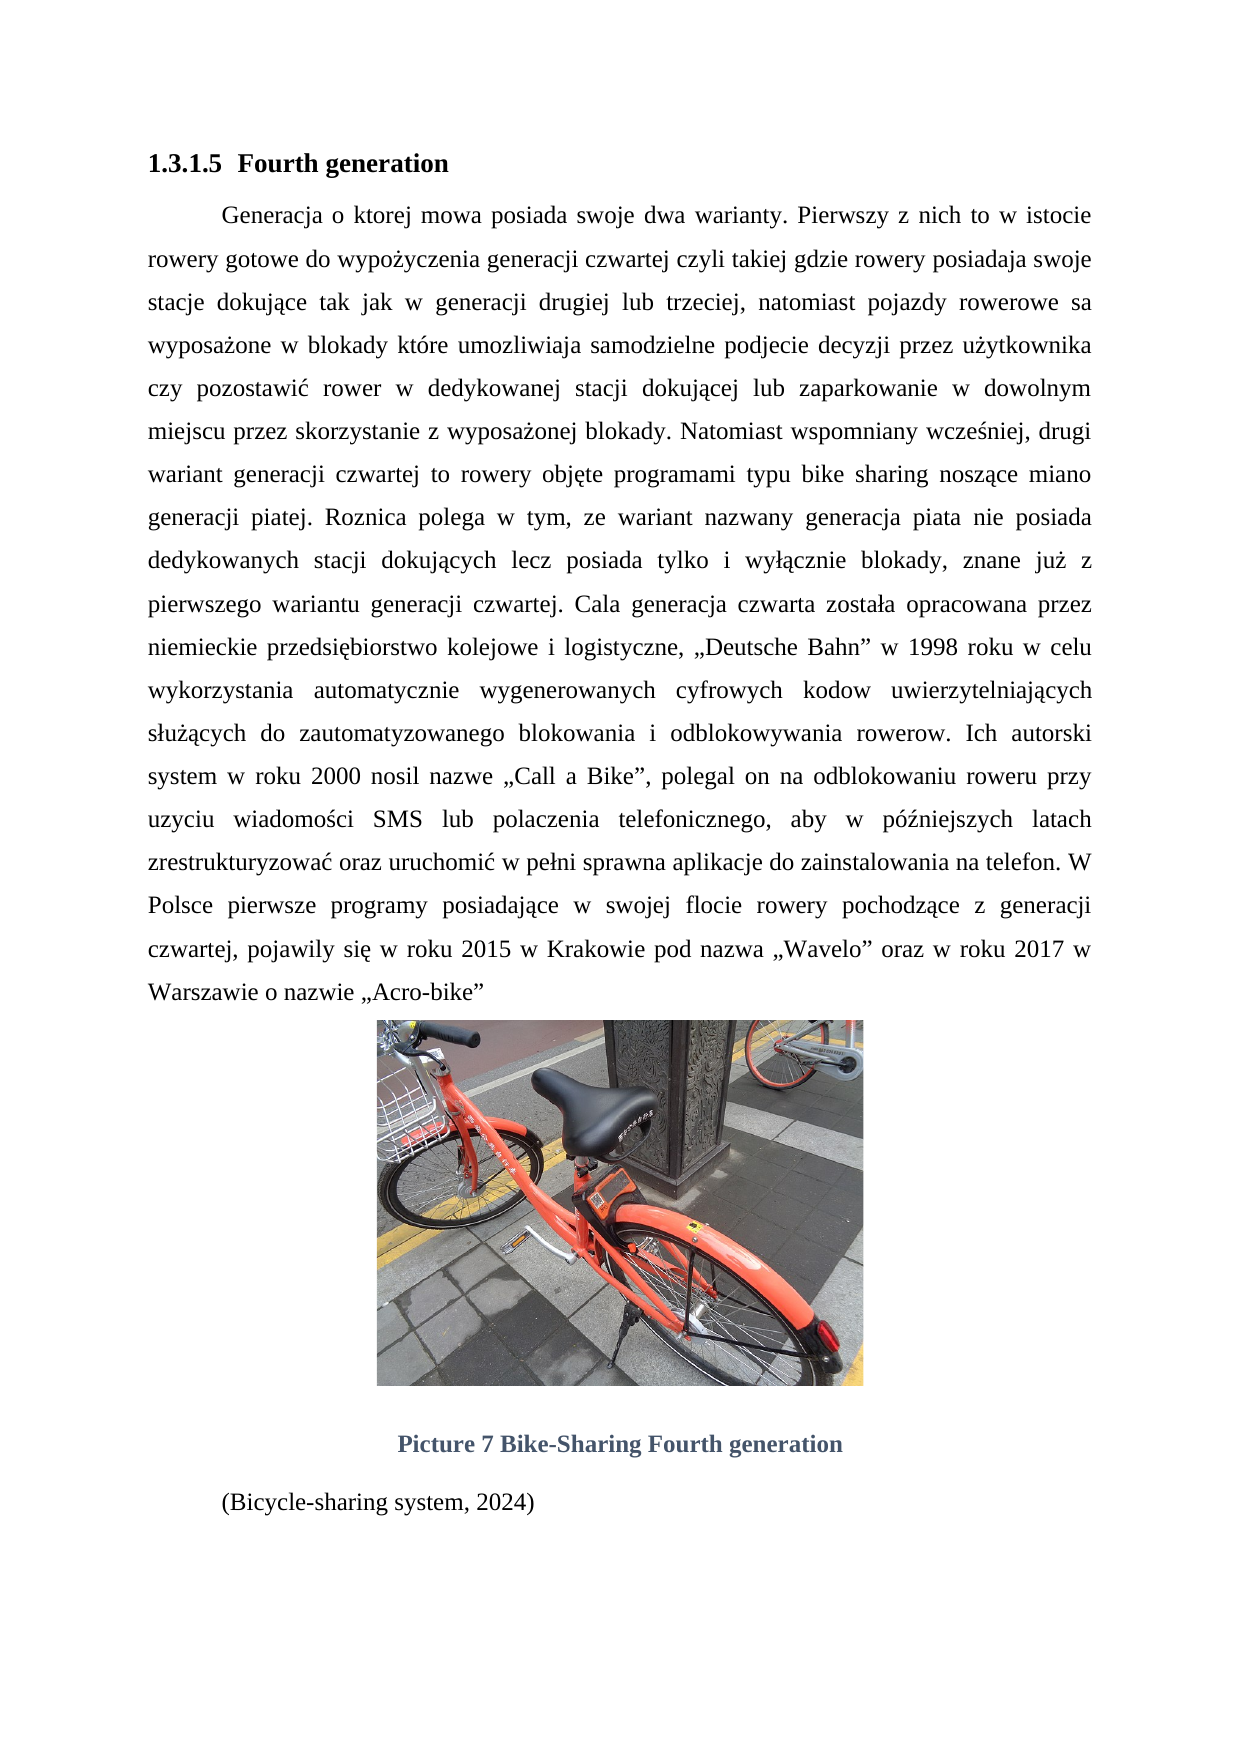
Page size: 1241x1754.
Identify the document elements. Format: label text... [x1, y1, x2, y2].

text Generacja o ktorej mowa posiada swoje dwa warianty. Pierwszy z nich to w istocie rowery gotowe do wypożyczenia generacji czwartej czyli takiej gdzie rowery posiadaja swoje stacje dokujące tak jak w generacji drugiej lub trzeciej, natomiast pojazdy rowerowe sa wyposażone w blokady które umozliwiaja samodzielne podjecie decyzji przez użytkownika czy pozostawić rower w dedykowanej stacji dokującej lub zaparkowanie w dowolnym miejscu przez skorzystanie z wyposażonej blokady. Natomiast wspomniany wcześniej, drugi wariant generacji czwartej to rowery objęte programami typu bike sharing noszące miano generacji piatej. Roznica polega w tym, ze wariant nazwany generacja piata nie posiada dedykowanych stacji dokujących lecz posiada tylko i wyłącznie blokady, znane już z pierwszego wariantu generacji czwartej. Cala generacja czwarta została opracowana przez niemieckie przedsiębiorstwo kolejowe i logistyczne, „Deutsche Bahn” w 1998 roku w celu wykorzystania automatycznie wygenerowanych cyfrowych kodow uwierzytelniających służących do zautomatyzowanego blokowania i odblokowywania rowerow. Ich autorski system w roku 2000 nosil nazwe „Call a Bike”, polegal on na odblokowaniu roweru przy uzyciu wiadomości SMS lub polaczenia telefonicznego, aby w późniejszych latach zrestrukturyzować oraz uruchomić w pełni sprawna aplikacje do zainstalowania na telefon. W Polsce pierwsze programy posiadające w swojej flocie rowery pochodzące z generacji czwartej, pojawily się w roku 2015 w Krakowie pod nazwa „Wavelo” oraz w roku 2017 w Warszawie o nazwie „Acro-bike” [148, 201, 1093, 1006]
subtitle Fourth generation [148, 148, 1093, 179]
picture [376, 1020, 864, 1386]
text Picture 7 Bike-Sharing Fourth generation [148, 1429, 1093, 1457]
